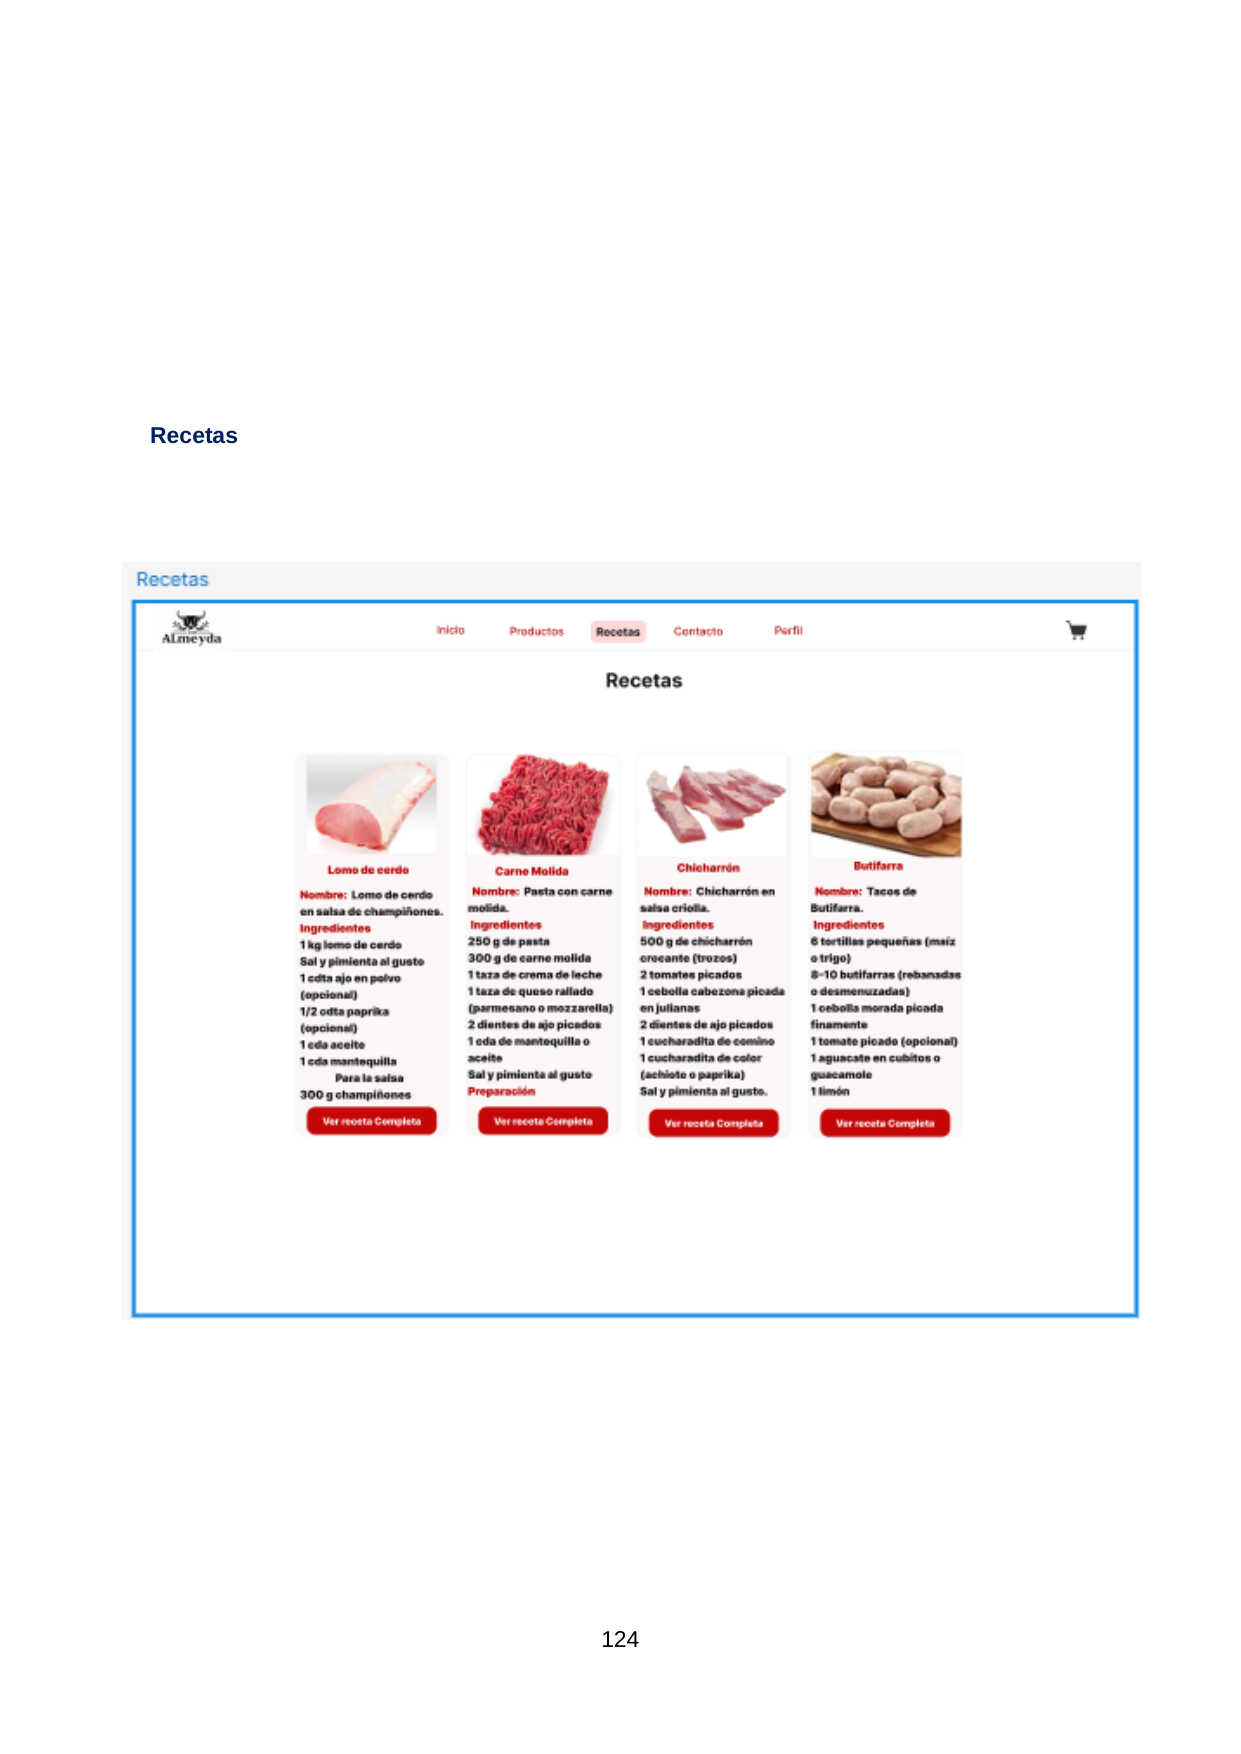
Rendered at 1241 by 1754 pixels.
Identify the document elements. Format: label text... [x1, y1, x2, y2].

text Recetas [150, 422, 1090, 448]
picture [121, 562, 1141, 1320]
